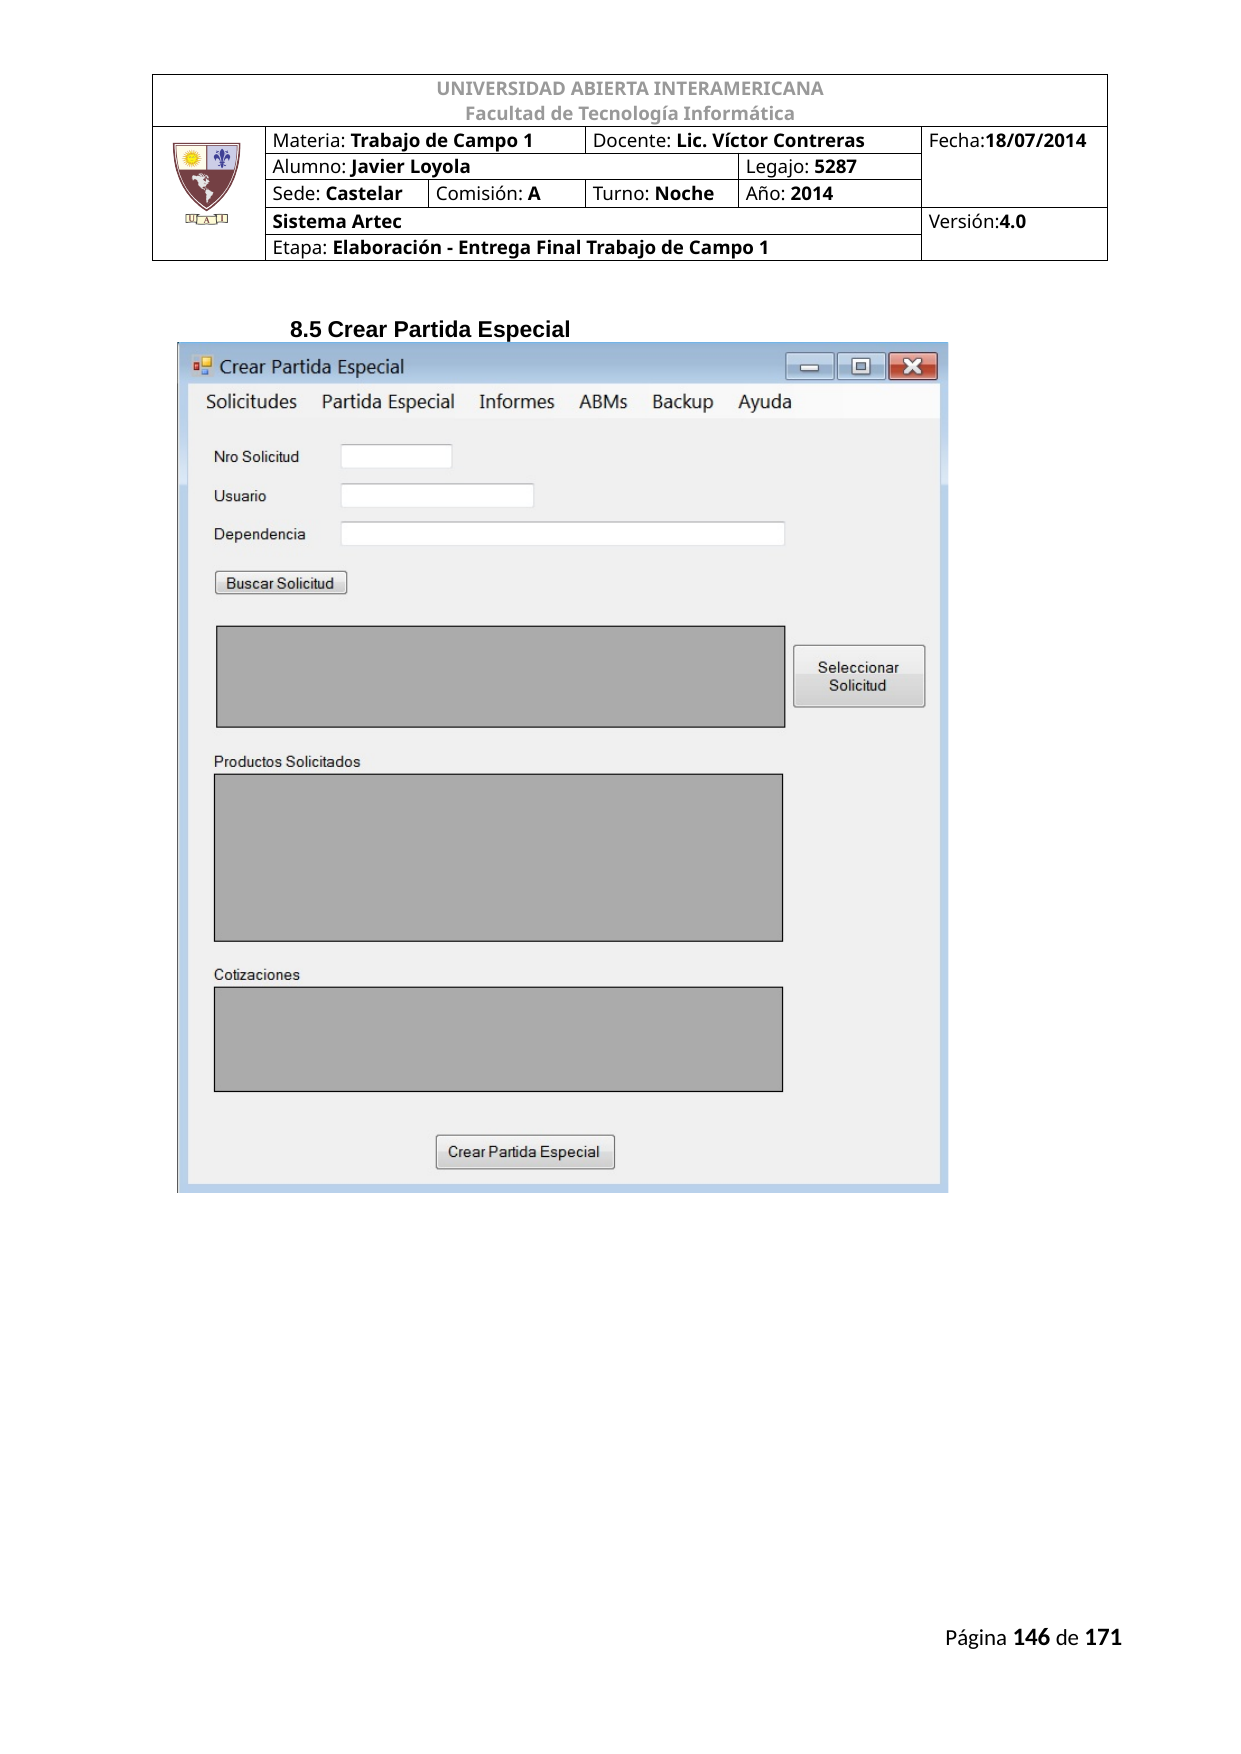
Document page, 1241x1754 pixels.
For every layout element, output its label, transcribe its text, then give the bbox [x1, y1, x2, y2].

picture [157, 136, 257, 228]
list Crear Partida Especial [290, 316, 1122, 342]
picture [177, 342, 949, 1193]
